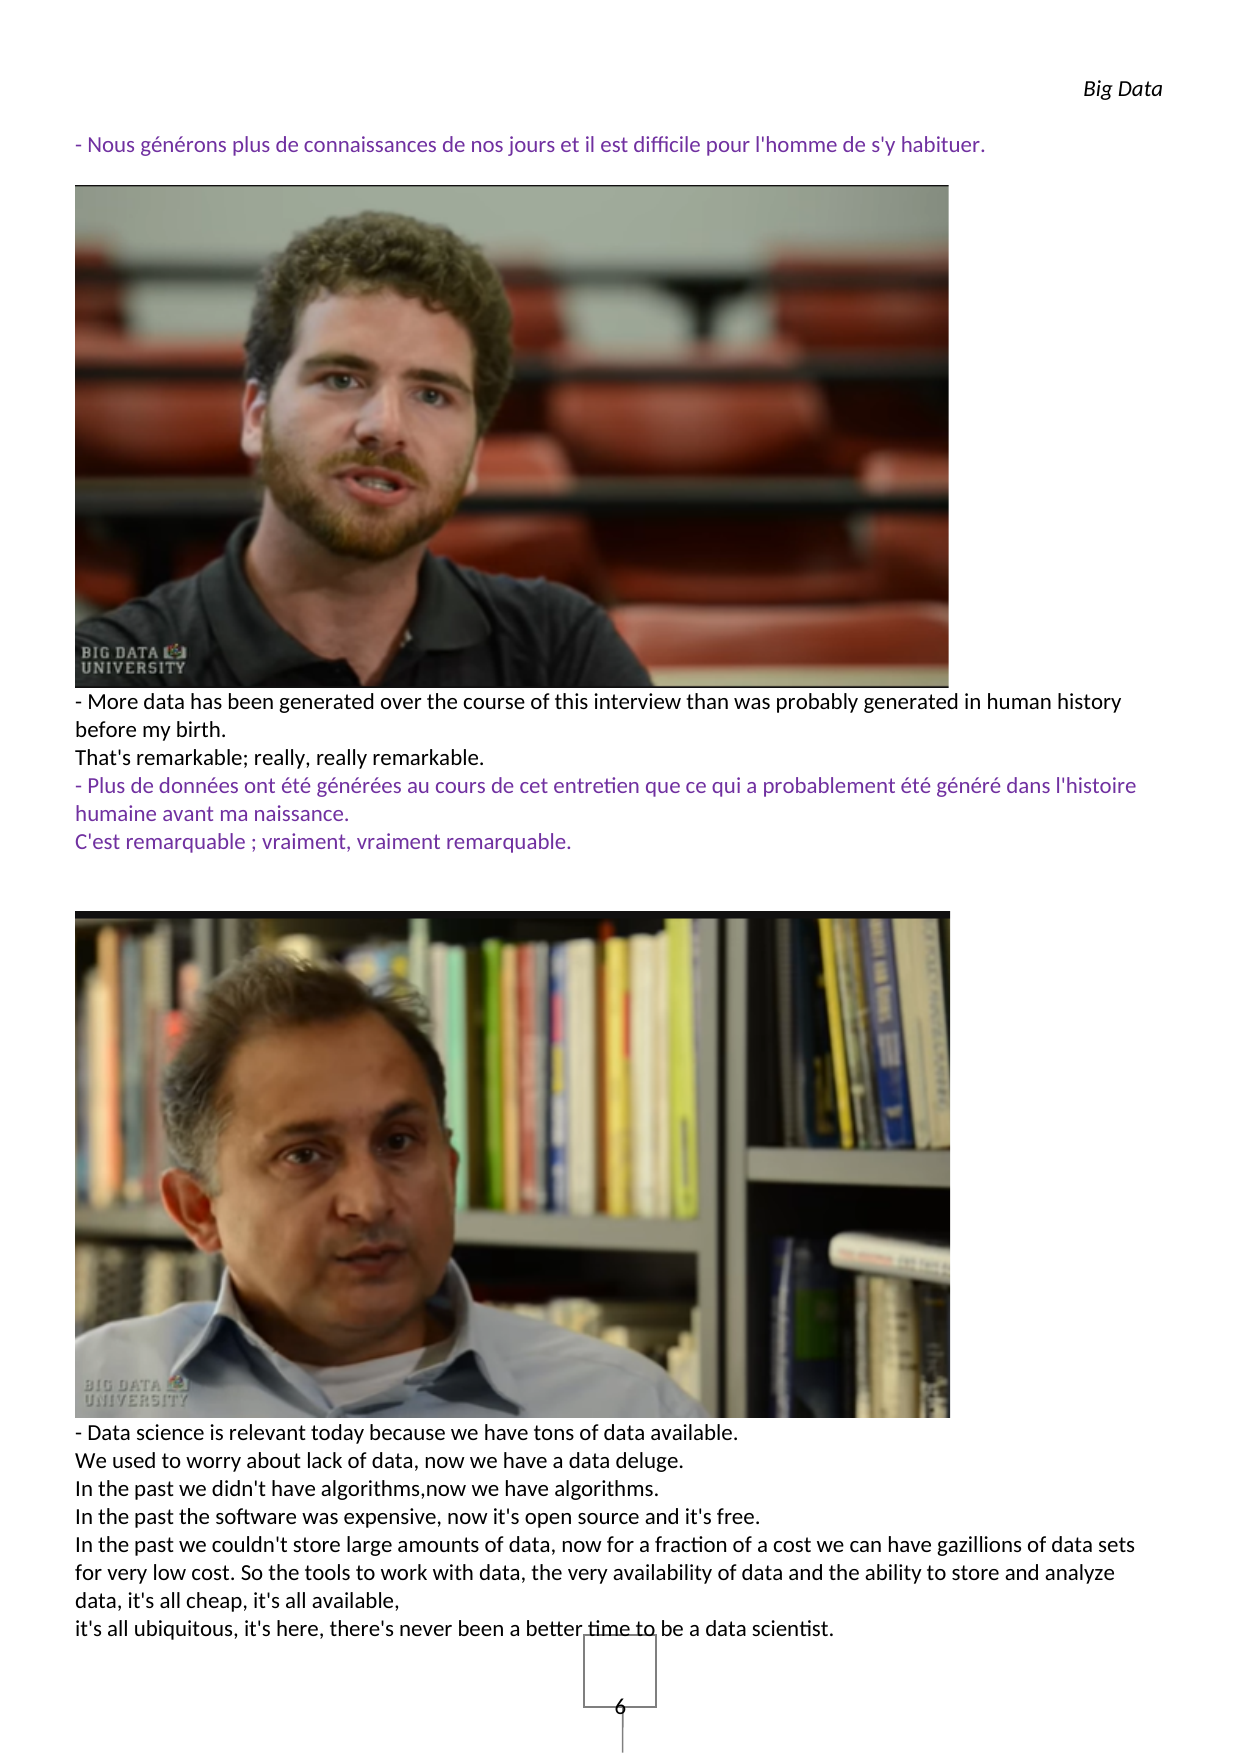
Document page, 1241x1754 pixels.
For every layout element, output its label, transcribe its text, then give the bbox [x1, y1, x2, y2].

text We used to worry about lack of data, now we have a data deluge. [75, 1446, 1165, 1474]
text - Nous générons plus de connaissances de nos jours et il est difficile pour l'homme de s'y habituer. [75, 130, 1165, 158]
picture [75, 911, 951, 1418]
text - More data has been generated over the course of this interview than was probably generated in human history before my birth. [75, 687, 1165, 743]
text - Data science is relevant today because we have tons of data available. [75, 1418, 1165, 1446]
text In the past we didn't have algorithms,now we have algorithms. [75, 1474, 1165, 1502]
text In the past the software was expensive, now it's open source and it's free. [75, 1502, 1165, 1530]
text C'est remarquable ; vraiment, vraiment remarquable. [75, 827, 1165, 856]
text That's remarkable; really, really remarkable. [75, 743, 1165, 771]
picture [75, 185, 949, 688]
text - Plus de données ont été générées au cours de cet entretien que ce qui a probablement été généré dans l'histoire humaine avant ma naissance. [75, 771, 1165, 827]
text it's all ubiquitous, it's here, there's never been a better time to be a data scientist. [75, 1614, 1165, 1642]
text In the past we couldn't store large amounts of data, now for a fraction of a cost we can have gazillions of data sets for very low cost. So the tools to work with data, the very availability of data and the ability to store and analyze data, it's all cheap, it's all available, [75, 1530, 1165, 1614]
